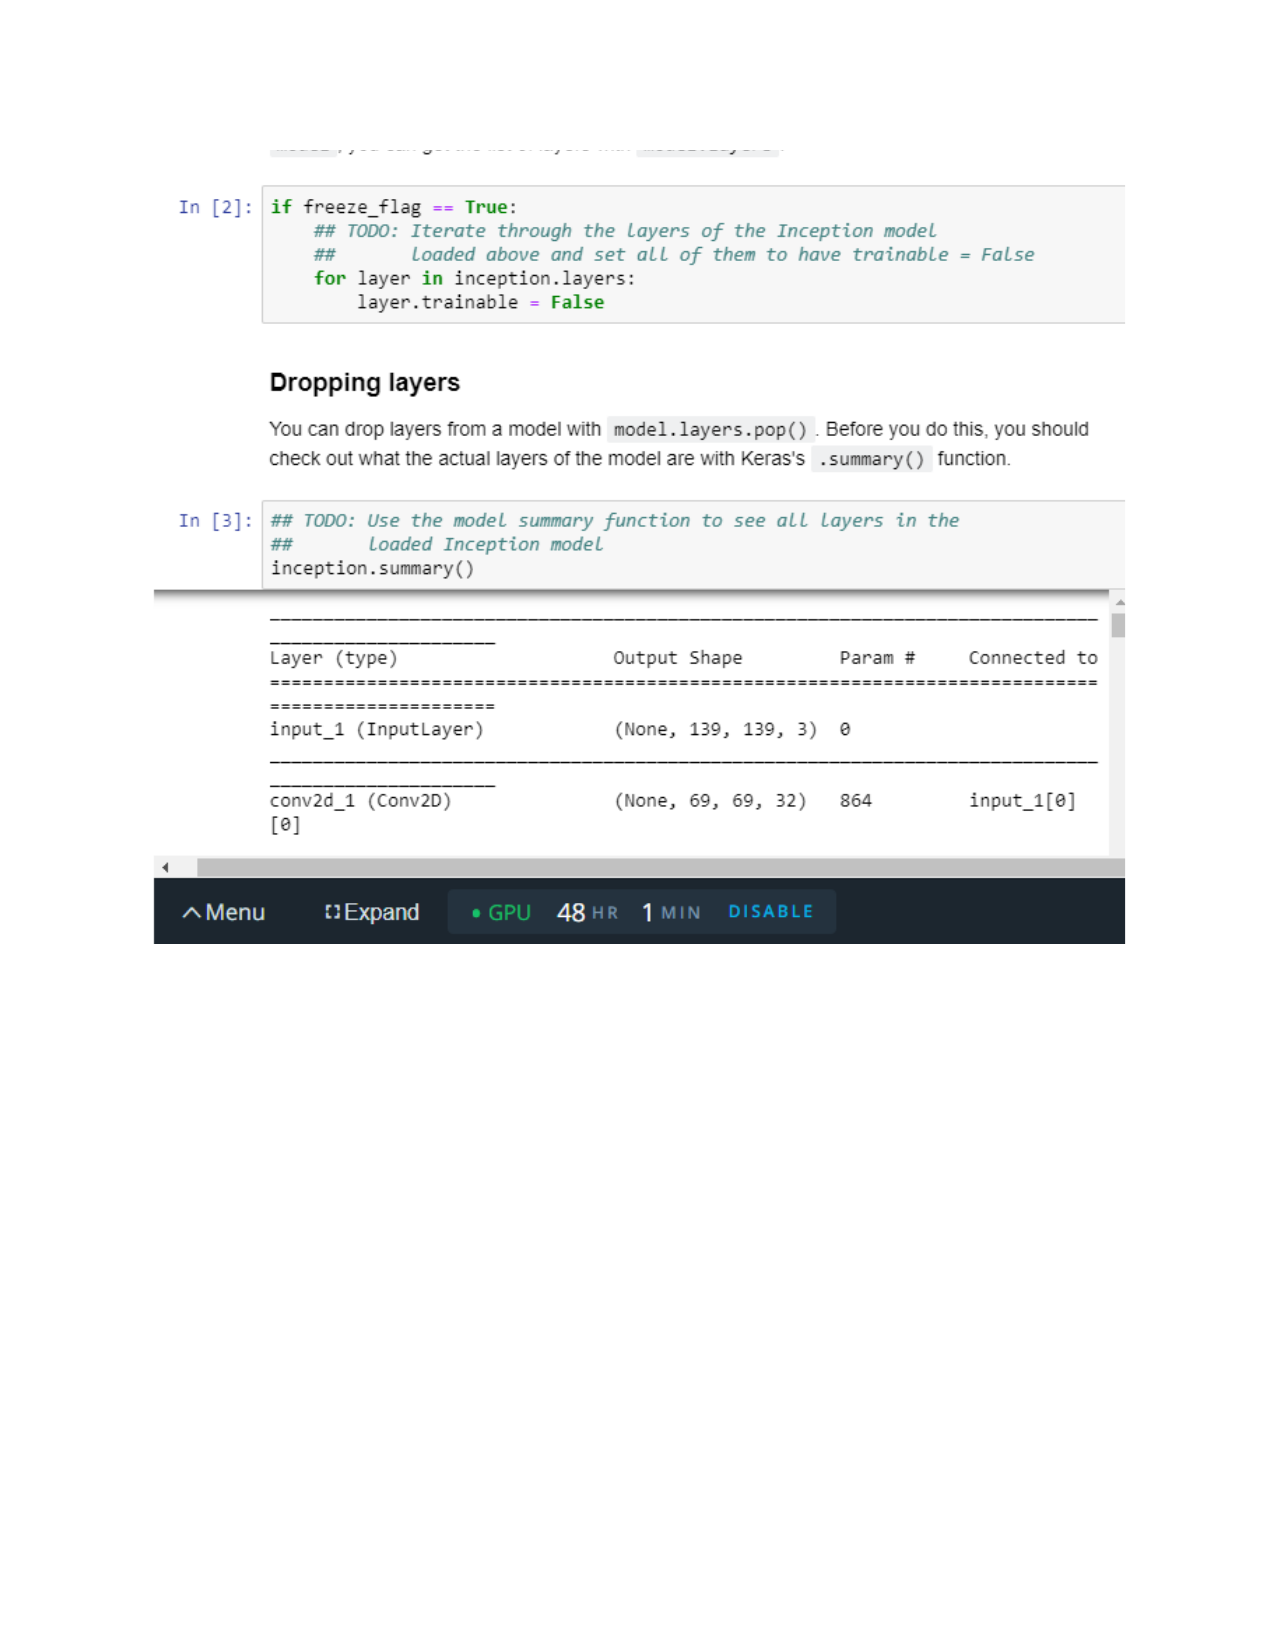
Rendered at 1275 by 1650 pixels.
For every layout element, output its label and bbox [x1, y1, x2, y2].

picture [150, 150, 1125, 944]
